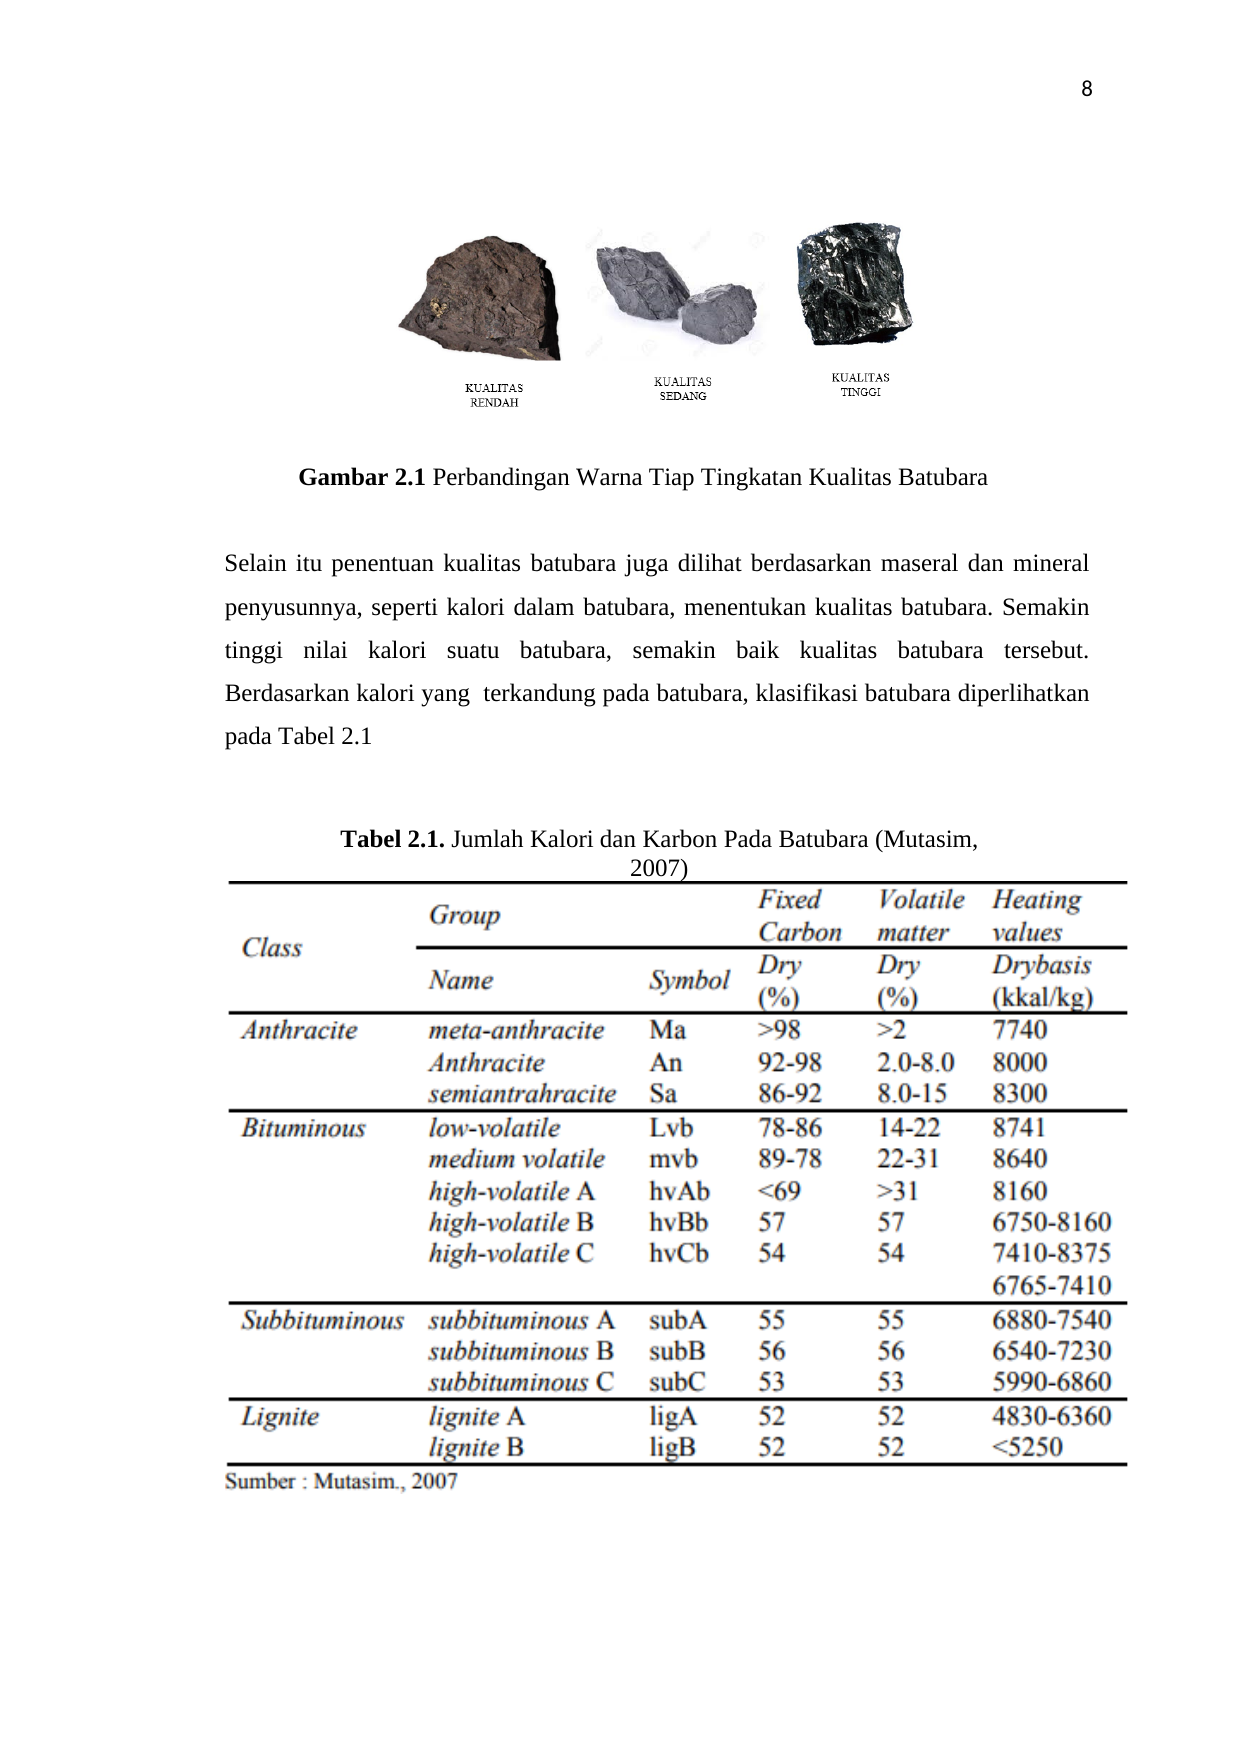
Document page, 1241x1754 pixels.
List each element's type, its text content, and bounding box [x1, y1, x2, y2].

text Selain itu penentuan kualitas batubara juga dilihat berdasarkan maseral dan mineral penyusunnya, seperti kalori dalam batubara, menentukan kualitas batubara. Semakin tinggi nilai kalori suatu batubara, semakin baik kualitas batubara tersebut. Berdasarkan kalori yang terkandung pada batubara, klasifikasi batubara diperlihatkan pada Tabel 2.1 [224, 548, 1090, 750]
text Gambar 2.1 Perbandingan Warna Tiap Tingkatan Kualitas Batubara [283, 462, 1003, 491]
text Tabel 2.1. Jumlah Kalori dan Karbon Pada Batubara (Mutasim, 2007) [316, 824, 1002, 881]
picture [356, 177, 962, 432]
picture [224, 881, 1128, 1494]
